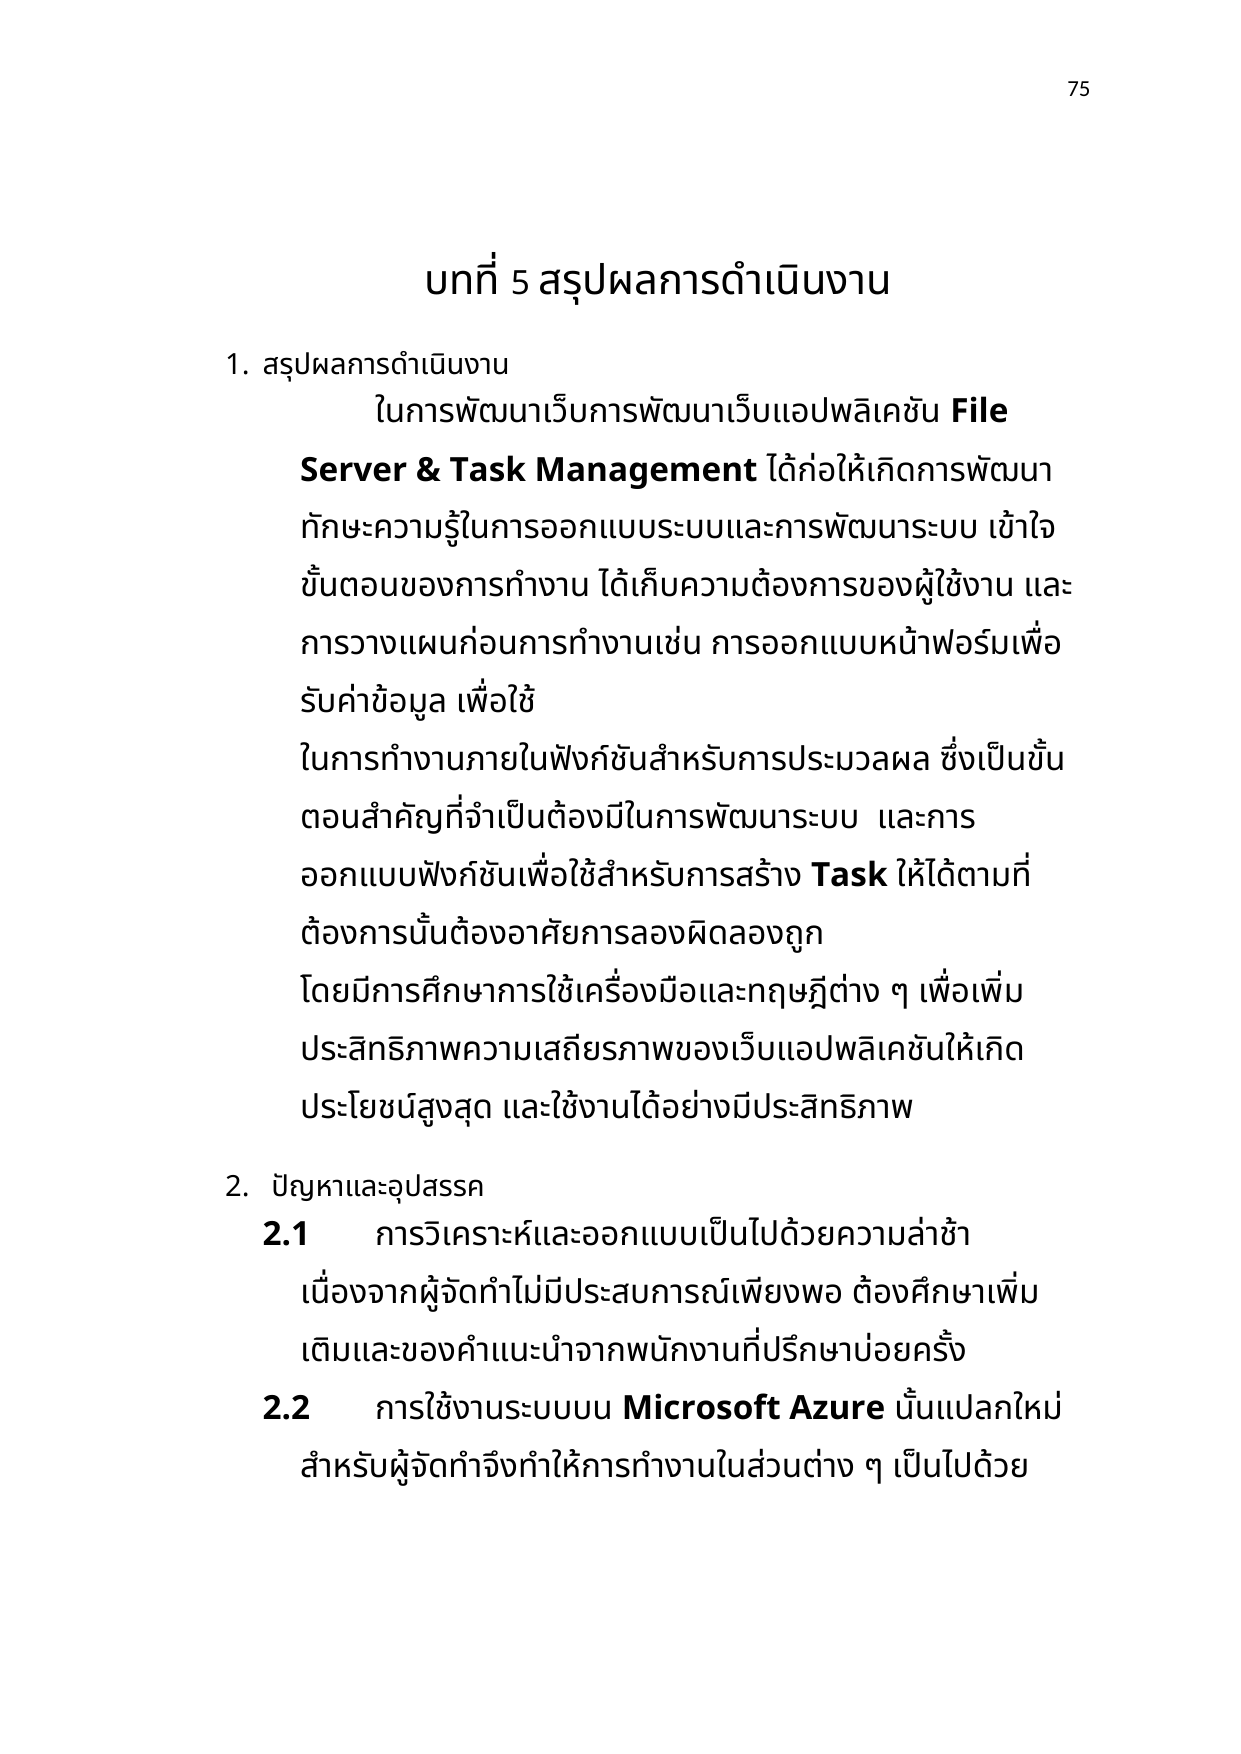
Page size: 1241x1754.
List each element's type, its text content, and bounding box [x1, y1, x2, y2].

subtitle บทที่ 5 สรุปผลการดำเนินงาน [225, 250, 1090, 313]
subtitle สรุปผลการดำเนินงาน [225, 343, 1090, 387]
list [262, 1384, 1090, 1492]
subtitle ปัญหาและอุปสรรค [225, 1166, 1090, 1210]
list การวิเคราะห์และออกแบบเป็นไปด้วยความล่าช้า เนื่องจากผู้จัดทำไม่มีประสบการณ์เพียงพอ ต้องศึกษาเพิ่มเติมและของคำแนะนำจากพนักงานที่ปรึกษาบ่อยครั้ง [262, 1210, 1090, 1376]
list ในการพัฒนาเว็บการพัฒนาเว็บแอปพลิเคชัน File Server & Task Management ได้ก่อให้เกิดการพัฒนาทักษะความรู้ในการออกแบบระบบและการพัฒนาระบบ เข้าใจขั้นตอนของการทำงาน ได้เก็บความต้องการของผู้ใช้งาน และการวางแผนก่อนการทำงานเช่น การออกแบบหน้าฟอร์มเพื่อรับค่าข้อมูล เพื่อใช้ ในการทำงานภายในฟังก์ชันสำหรับการประมวลผล ซึ่งเป็นขั้นตอนสำคัญที่จำเป็นต้องมีในการพัฒนาระบบ และการออกแบบฟังก์ชันเพื่อใช้สำหรับการสร้าง Task ให้ได้ตามที่ต้องการนั้นต้องอาศัยการลองผิดลองถูก โดยมีการศึกษาการใช้เครื่องมือและทฤษฎีต่าง ๆ เพื่อเพิ่มประสิทธิภาพความเสถียรภาพของเว็บแอปพลิเคชันให้เกิดประโยชน์สูงสุด และใช้งานได้อย่างมีประสิทธิภาพ [300, 387, 1090, 1133]
